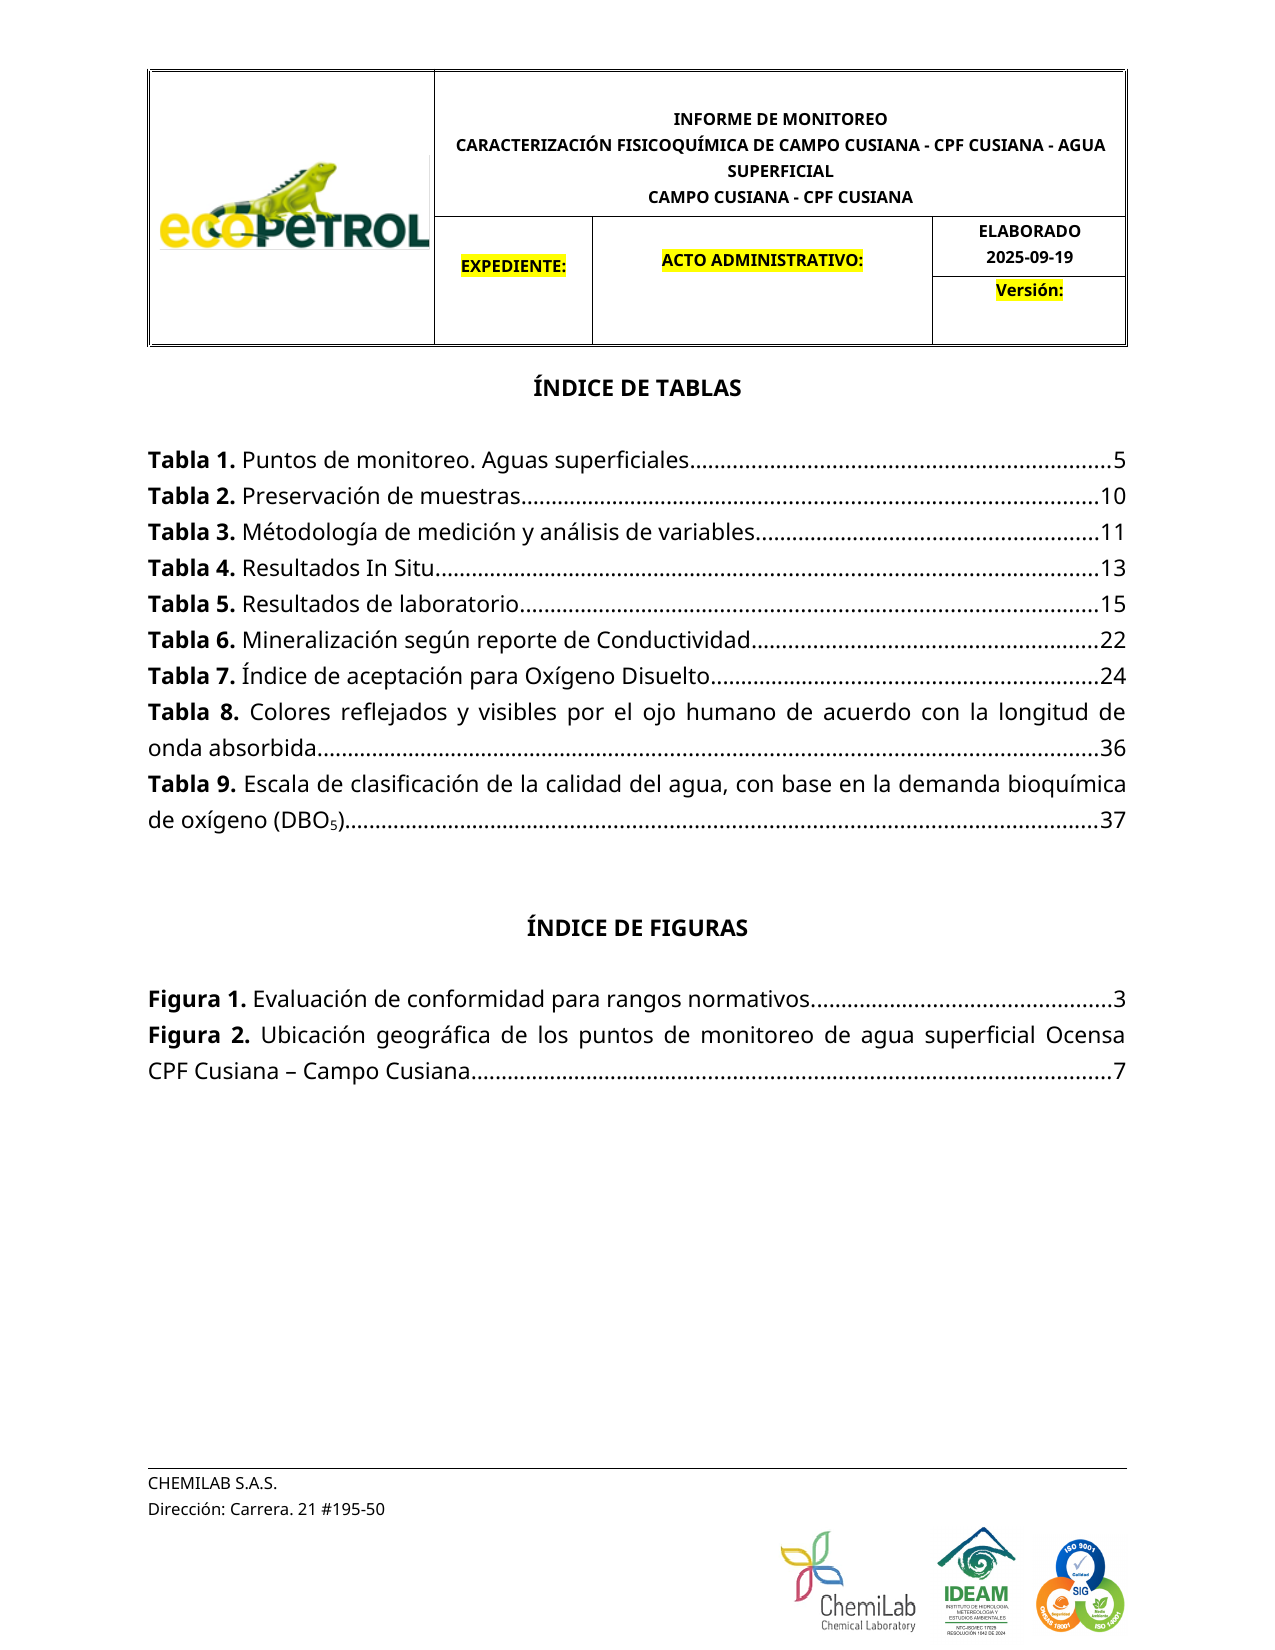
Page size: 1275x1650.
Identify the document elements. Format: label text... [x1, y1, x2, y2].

picture [775, 1523, 1024, 1647]
text Tabla 4. Resultados In Situ. 13 [148, 552, 1127, 583]
picture [1032, 1534, 1128, 1636]
text Figura 2. Ubicación geográfica de los puntos de monitoreo de agua superficial Ocensa CPF Cusiana – Campo Cusiana 7 [148, 1019, 1127, 1086]
text Tabla 9. Escala de clasificación de la calidad del agua, con base en la demanda bioquímica de oxígeno (DBO5) 37 [148, 768, 1127, 835]
text Figura 1. Evaluación de conformidad para rangos normativos. 3 [148, 983, 1127, 1014]
text ÍNDICE DE FIGURAS [148, 911, 1127, 943]
text Tabla 6. Mineralización según reporte de Conductividad 22 [148, 624, 1127, 655]
text Tabla 5. Resultados de laboratorio. 15 [148, 588, 1127, 619]
text Tabla 2. Preservación de muestras 10 [148, 480, 1127, 511]
text Tabla 8. Colores reflejados y visibles por el ojo humano de acuerdo con la longitud de onda absorbida. 36 [148, 696, 1127, 763]
text Tabla 1. Puntos de monitoreo. Aguas superficiales 5 [148, 444, 1127, 476]
picture [159, 155, 432, 252]
text Tabla 7. Índice de aceptación para Oxígeno Disuelto 24 [148, 660, 1127, 691]
text Tabla 3. Métodología de medición y análisis de variables. 11 [148, 516, 1127, 547]
text ÍNDICE DE TABLAS [148, 372, 1127, 404]
